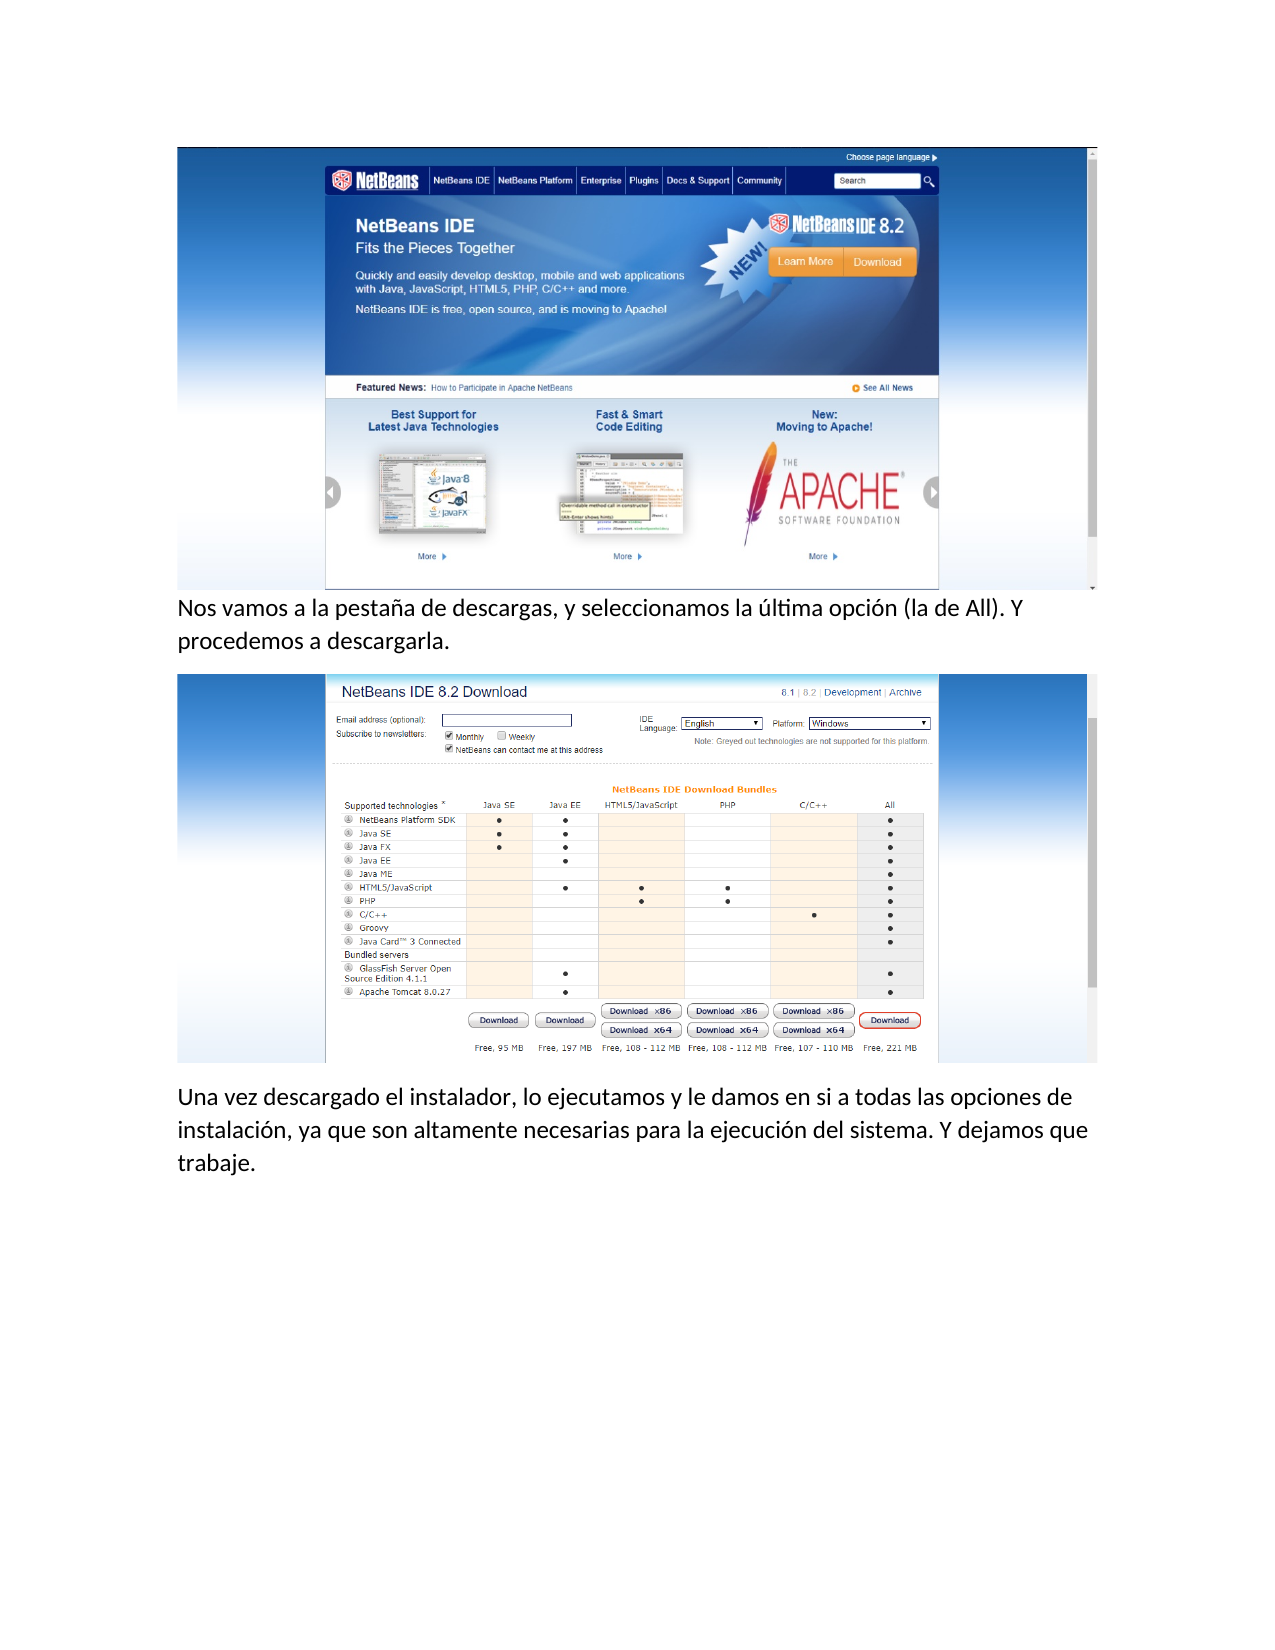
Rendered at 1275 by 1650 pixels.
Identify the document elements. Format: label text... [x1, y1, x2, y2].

text Una vez descargado el instalador, lo ejecutamos y le damos en si a todas las opciones de instalación, ya que son altamente necesarias para la ejecución del sistema. Y dejamos que trabaje. [177, 1081, 1098, 1177]
picture [177, 147, 1098, 590]
picture [177, 674, 1098, 1063]
text Nos vamos a la pestaña de descargas, y seleccionamos la última opción (la de All). Y procedemos a descargarla. [177, 590, 1098, 656]
